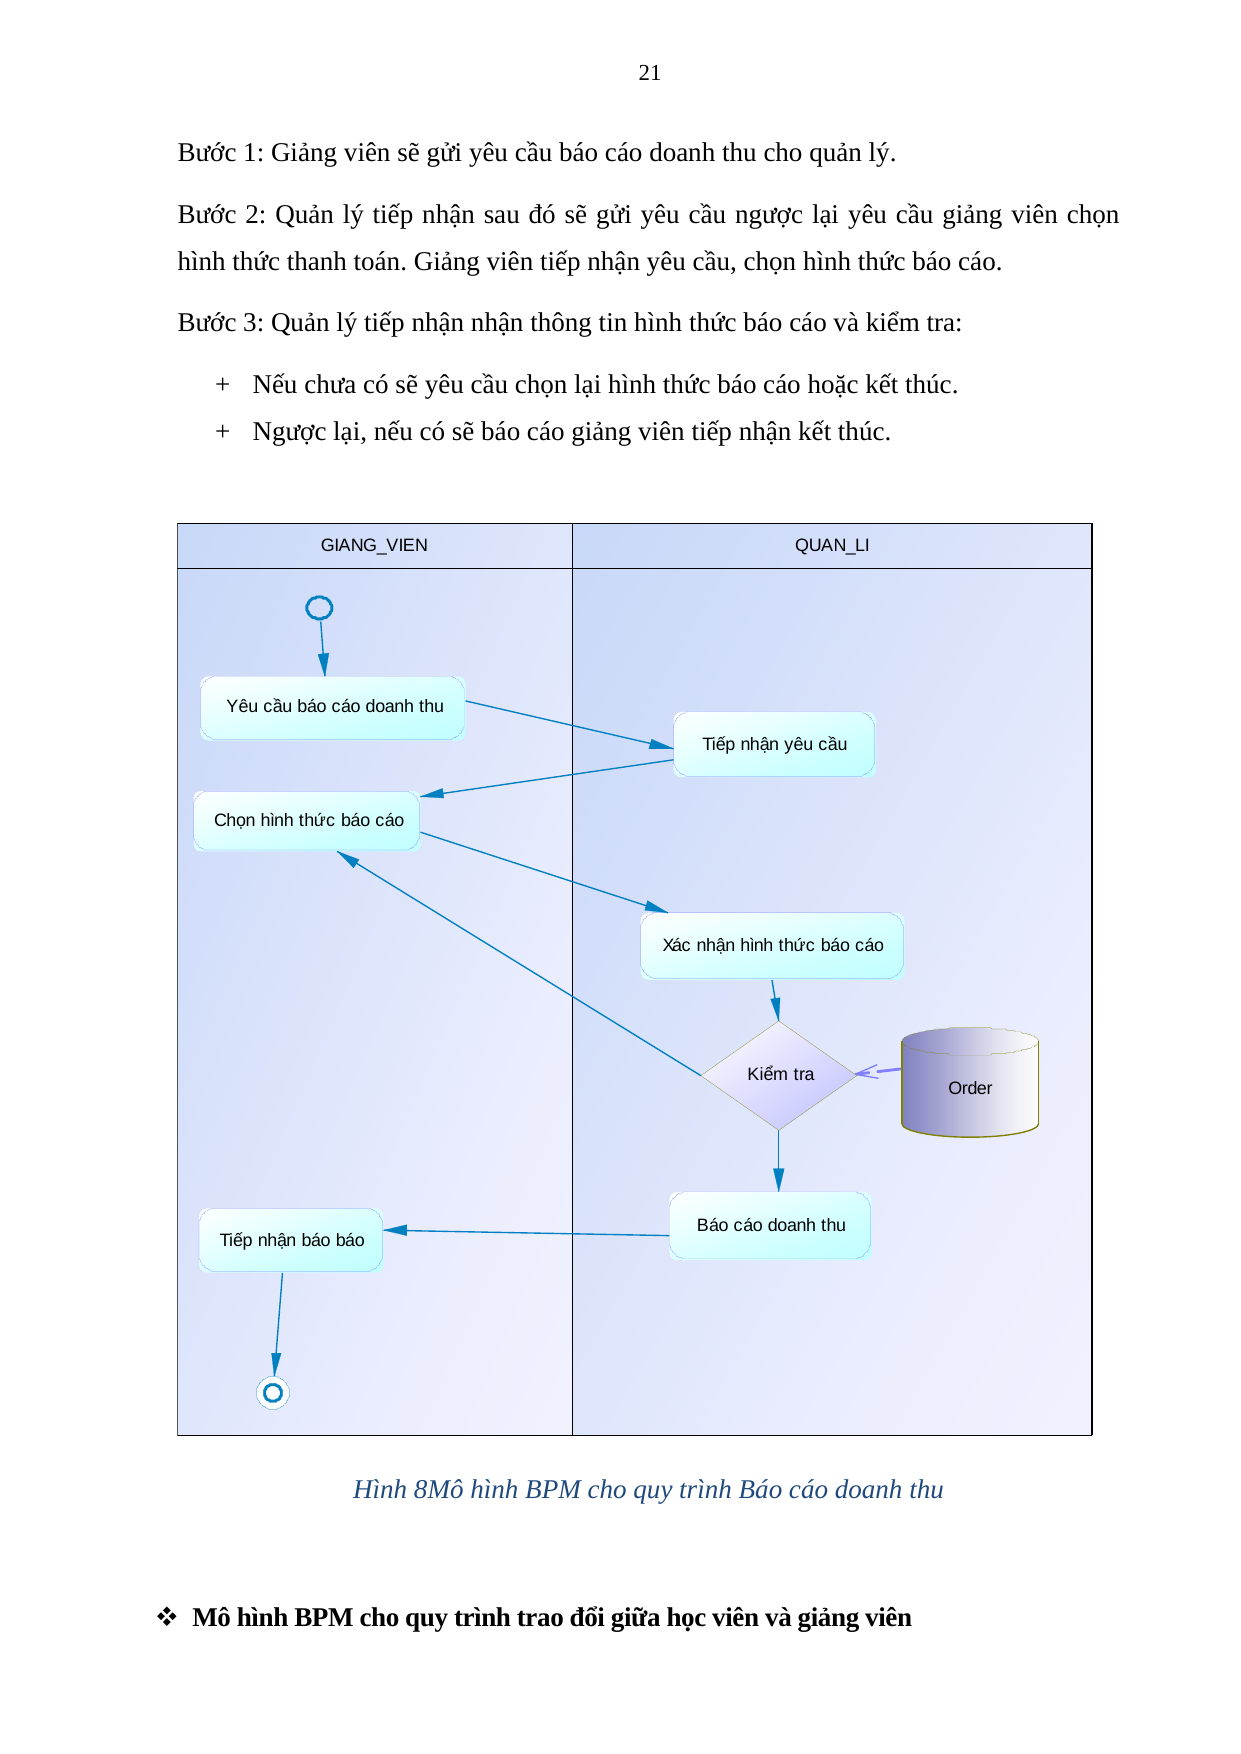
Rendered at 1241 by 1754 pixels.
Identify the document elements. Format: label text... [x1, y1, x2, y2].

list Mô hình BPM cho quy trình trao đổi giữa học viên và giảng viên [154, 1601, 1122, 1632]
text Hình 8Mô hình BPM cho quy trình Báo cáo doanh thu [177, 1473, 1122, 1504]
text Bước 3: Quản lý tiếp nhận nhận thông tin hình thức báo cáo và kiểm tra: [177, 306, 1122, 338]
picture [256, 1376, 290, 1410]
list Nếu chưa có sẽ yêu cầu chọn lại hình thức báo cáo hoặc kết thúc. [215, 368, 1122, 399]
text Bước 2: Quản lý tiếp nhận sau đó sẽ gửi yêu cầu ngược lại yêu cầu giảng viên chọn hình thức thanh toán. Giảng viên tiếp nhận yêu cầu, chọn hình thức báo cáo. [177, 198, 1122, 276]
list Ngược lại, nếu có sẽ báo cáo giảng viên tiếp nhận kết thúc. [215, 415, 1122, 446]
text Bước 1: Giảng viên sẽ gửi yêu cầu báo cáo doanh thu cho quản lý. [177, 136, 1122, 168]
